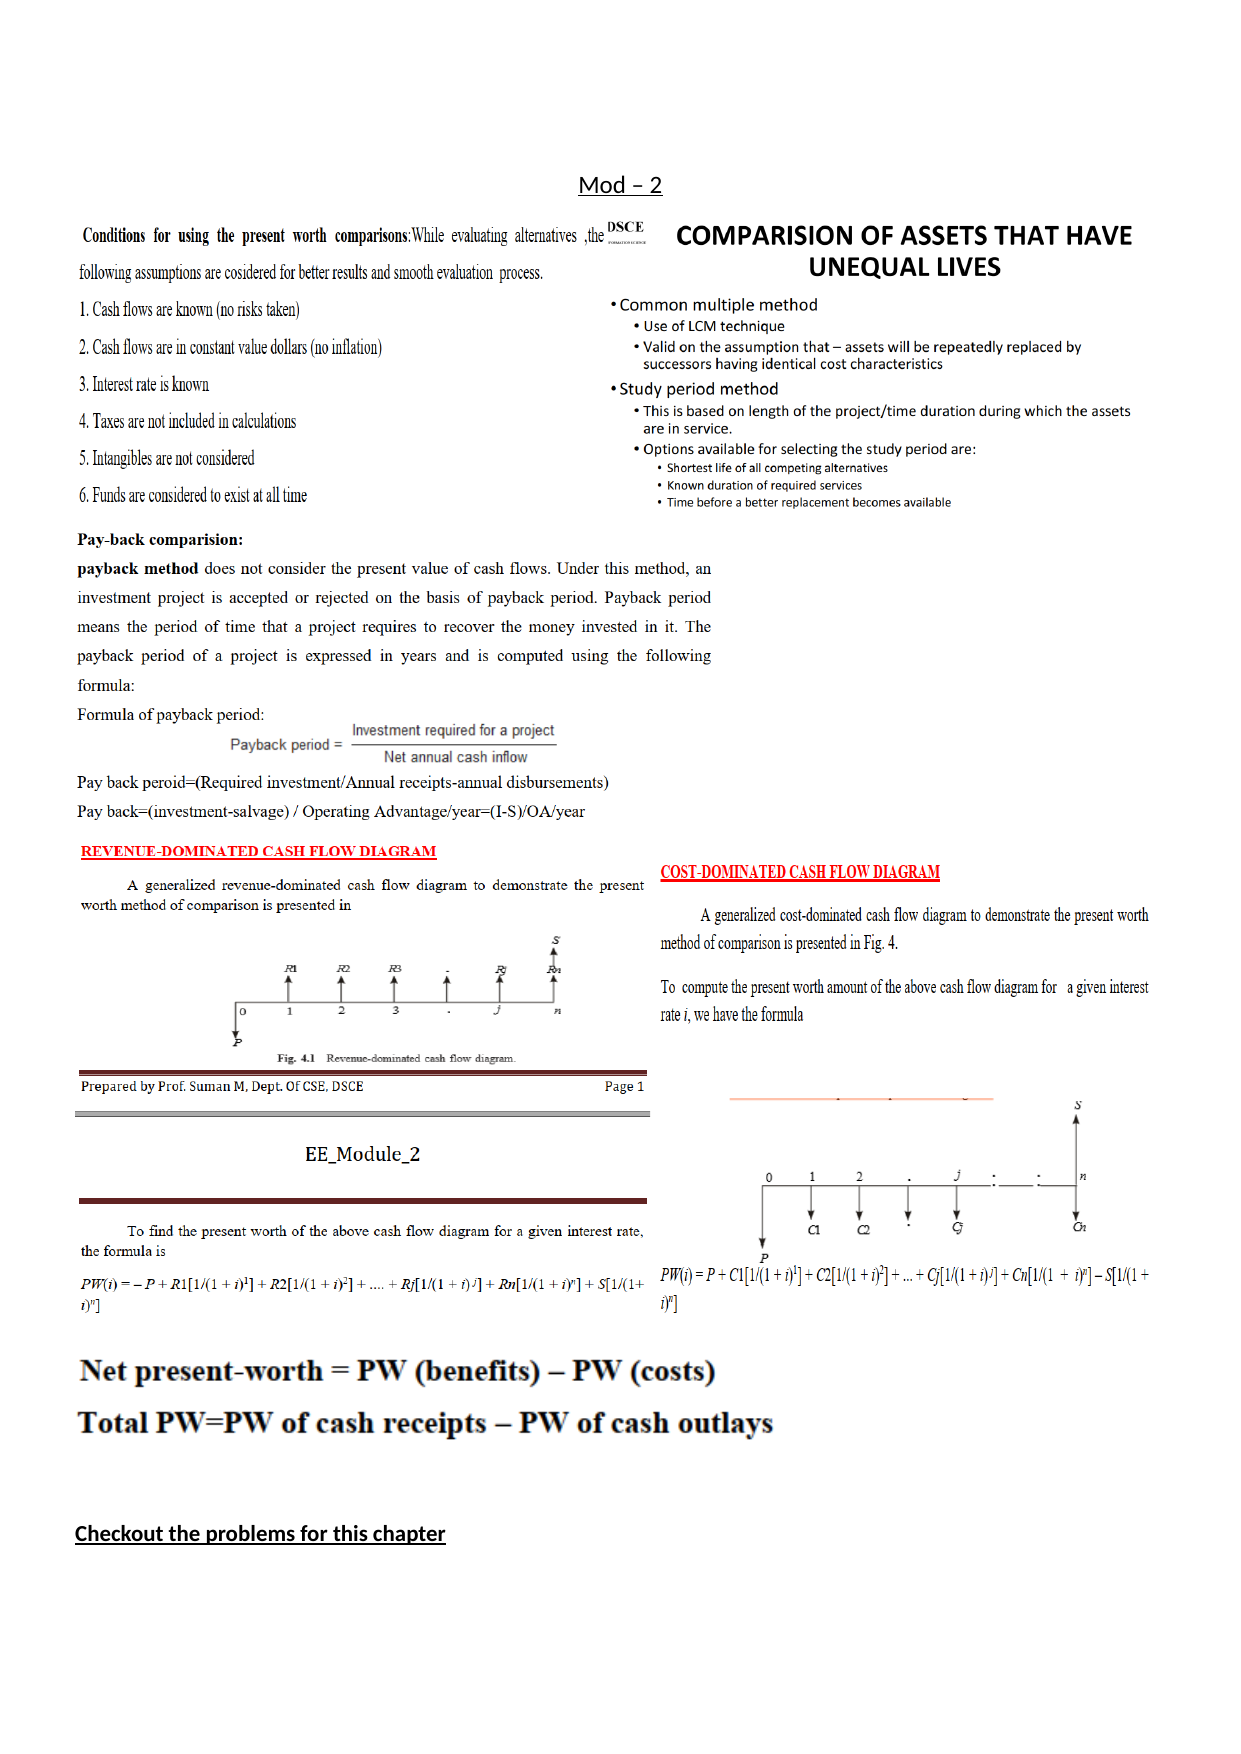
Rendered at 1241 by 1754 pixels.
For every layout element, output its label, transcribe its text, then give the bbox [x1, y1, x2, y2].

picture [75, 1338, 721, 1400]
picture [75, 218, 1136, 511]
picture [75, 529, 713, 824]
picture [75, 842, 650, 1321]
text Checkout the problems for this chapter [75, 1519, 1165, 1547]
picture [655, 862, 1154, 1321]
text Mod – 2 [75, 169, 1165, 199]
picture [75, 1402, 785, 1454]
